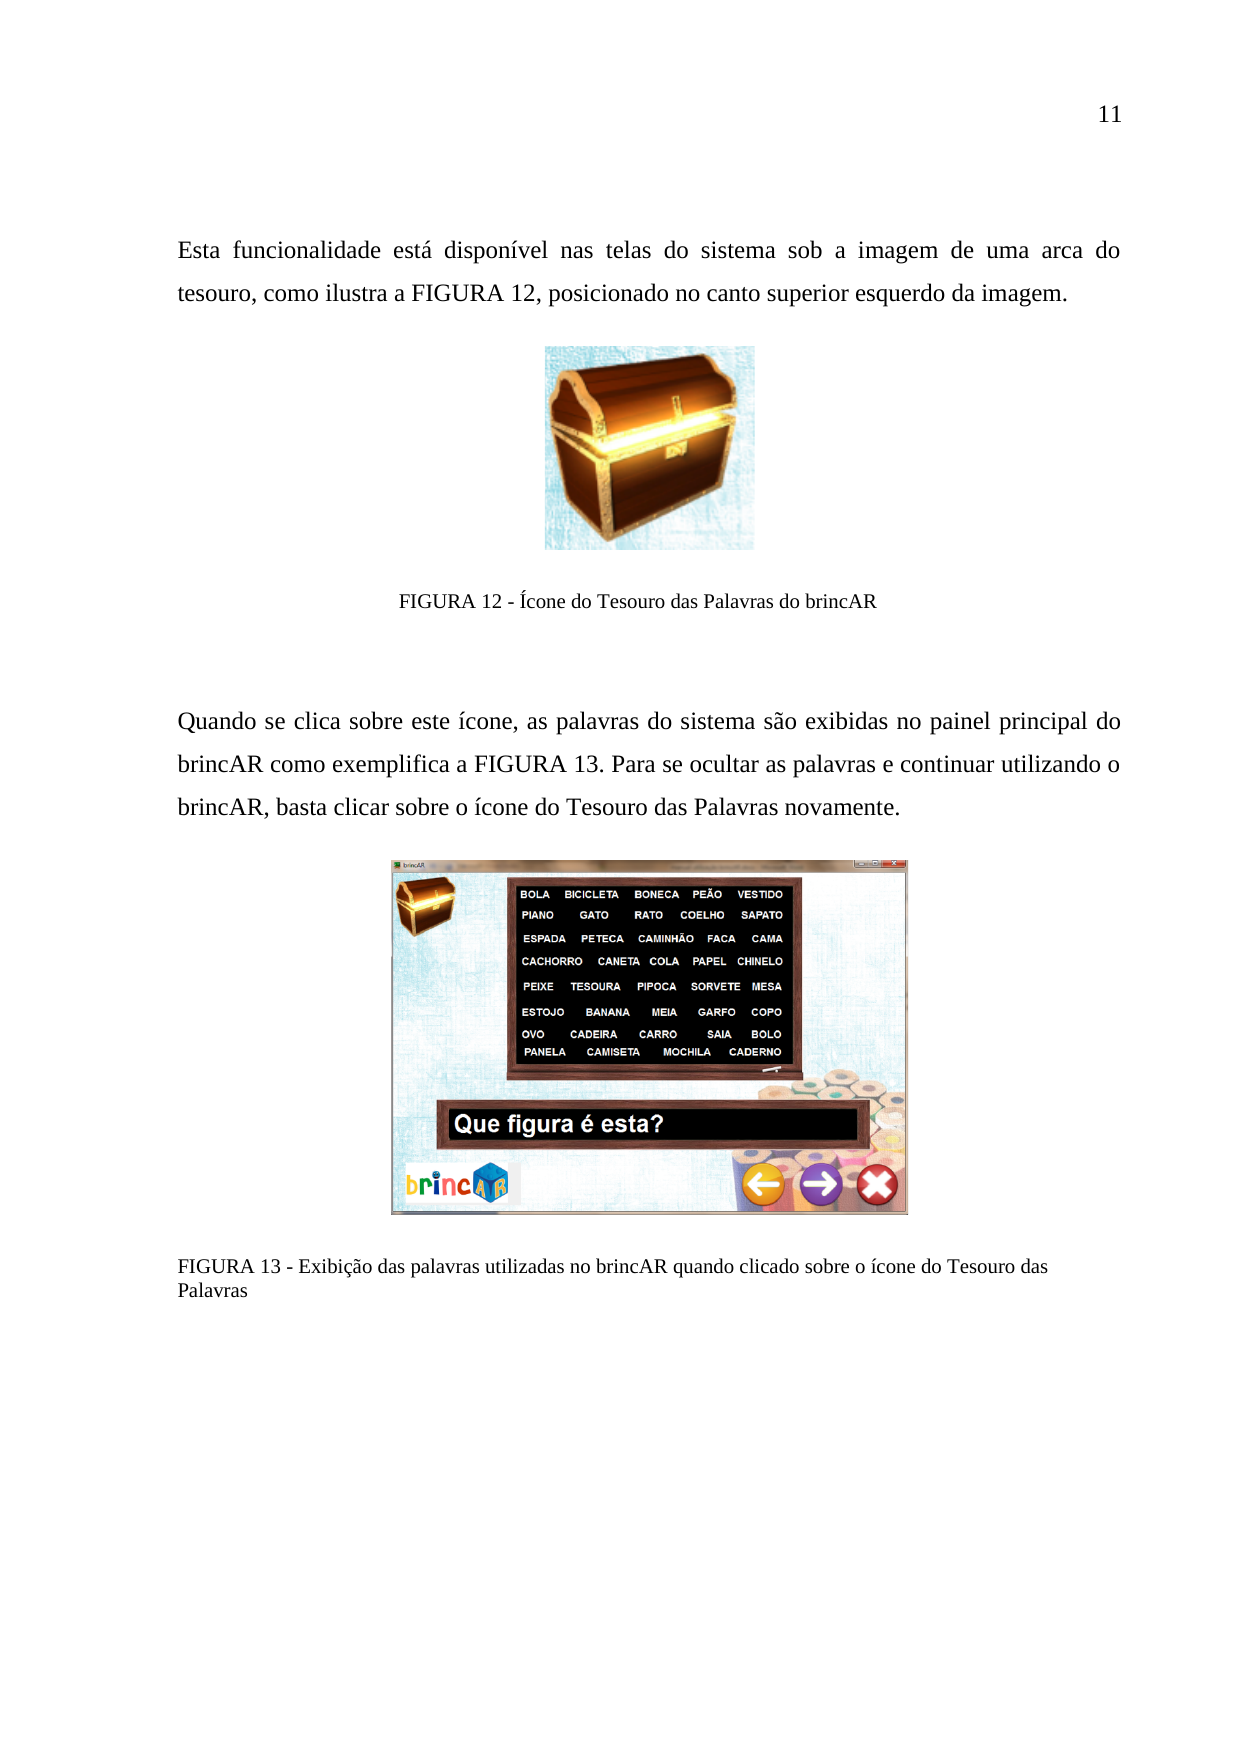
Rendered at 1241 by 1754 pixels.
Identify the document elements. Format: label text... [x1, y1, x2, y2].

picture [544, 346, 755, 550]
picture [391, 860, 909, 1215]
text Quando se clica sobre este ícone, as palavras do sistema são exibidas no painel principal do brincAR como exemplifica a FIGURA 13. Para se ocultar as palavras e continuar utilizando o brincAR, basta clicar sobre o ícone do Tesouro das Palavras novamente. [177, 706, 1122, 821]
